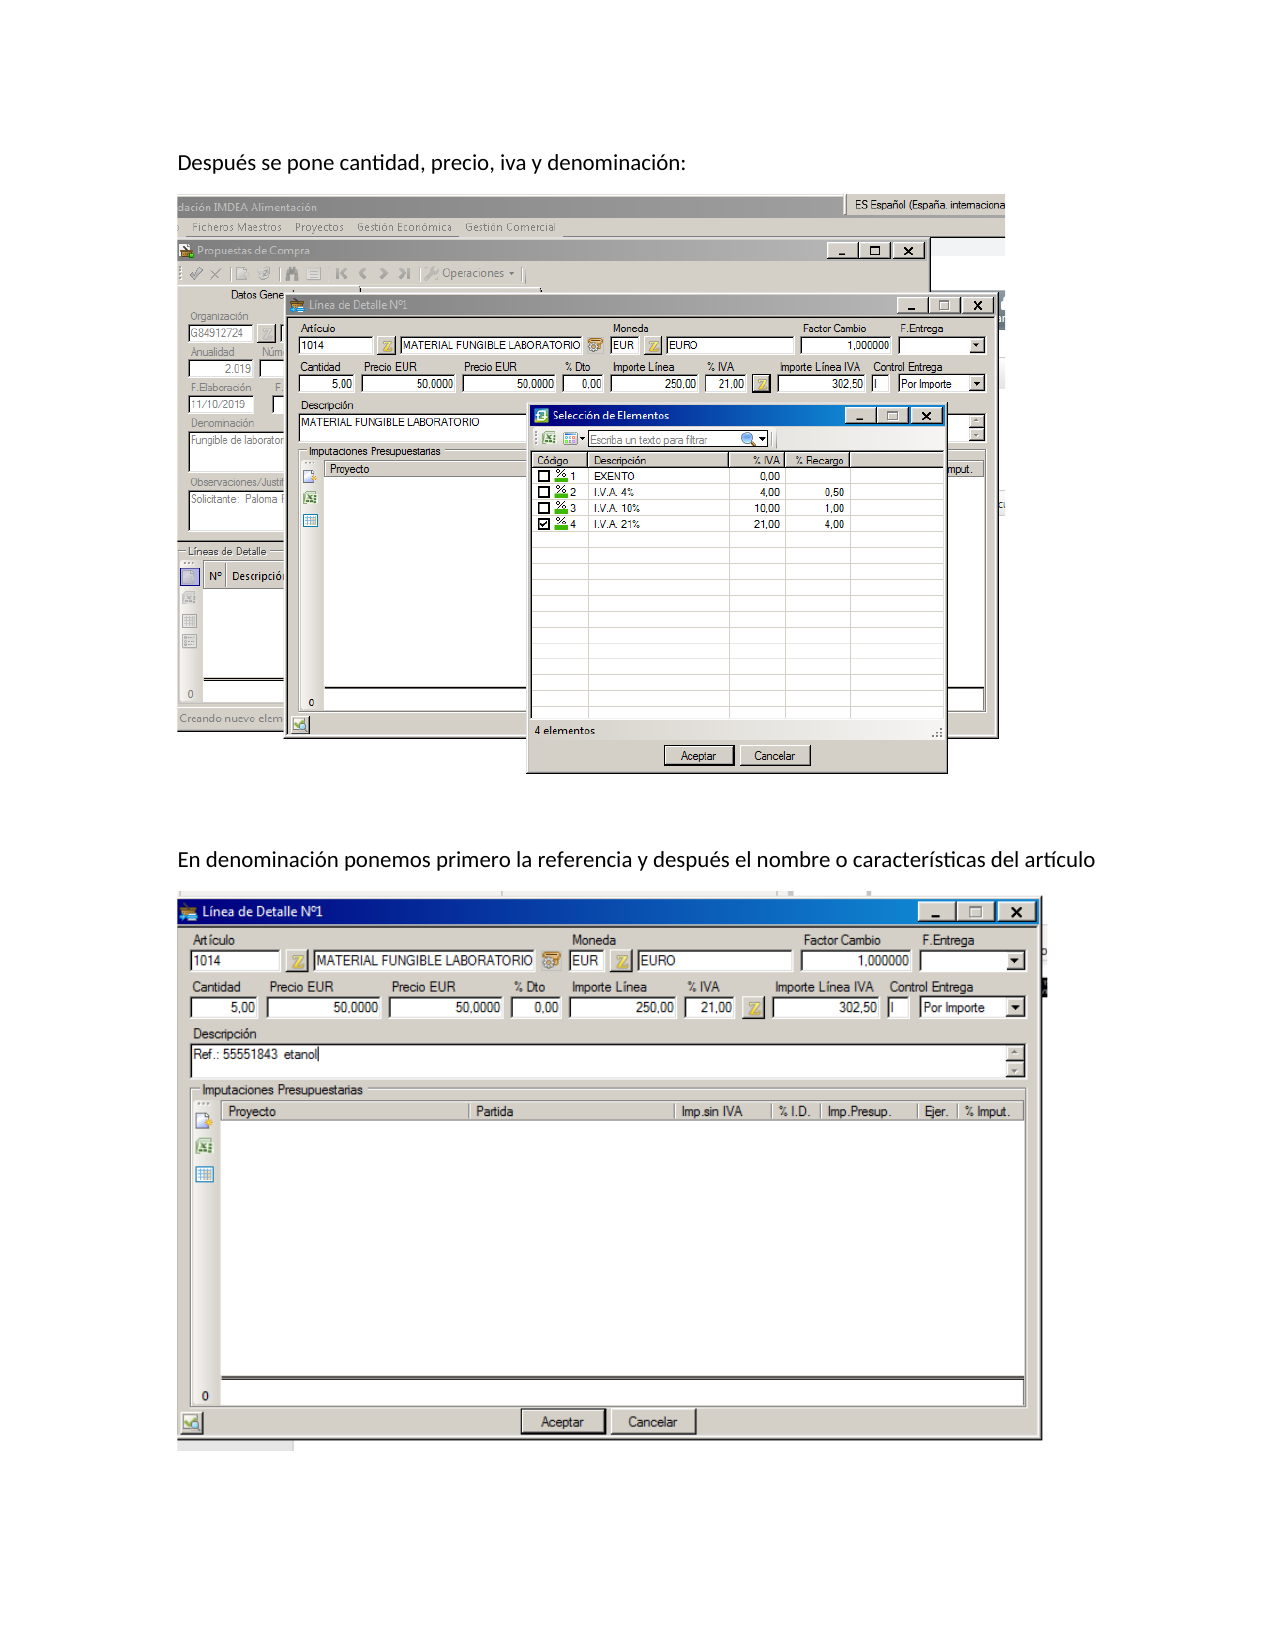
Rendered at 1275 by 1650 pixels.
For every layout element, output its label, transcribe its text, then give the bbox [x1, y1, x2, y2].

picture [177, 891, 1048, 1451]
text Después se pone cantidad, precio, iva y denominación: [177, 148, 1098, 176]
text En denominación ponemos primero la referencia y después el nombre o características del artículo [177, 845, 1098, 873]
picture [177, 194, 1006, 780]
